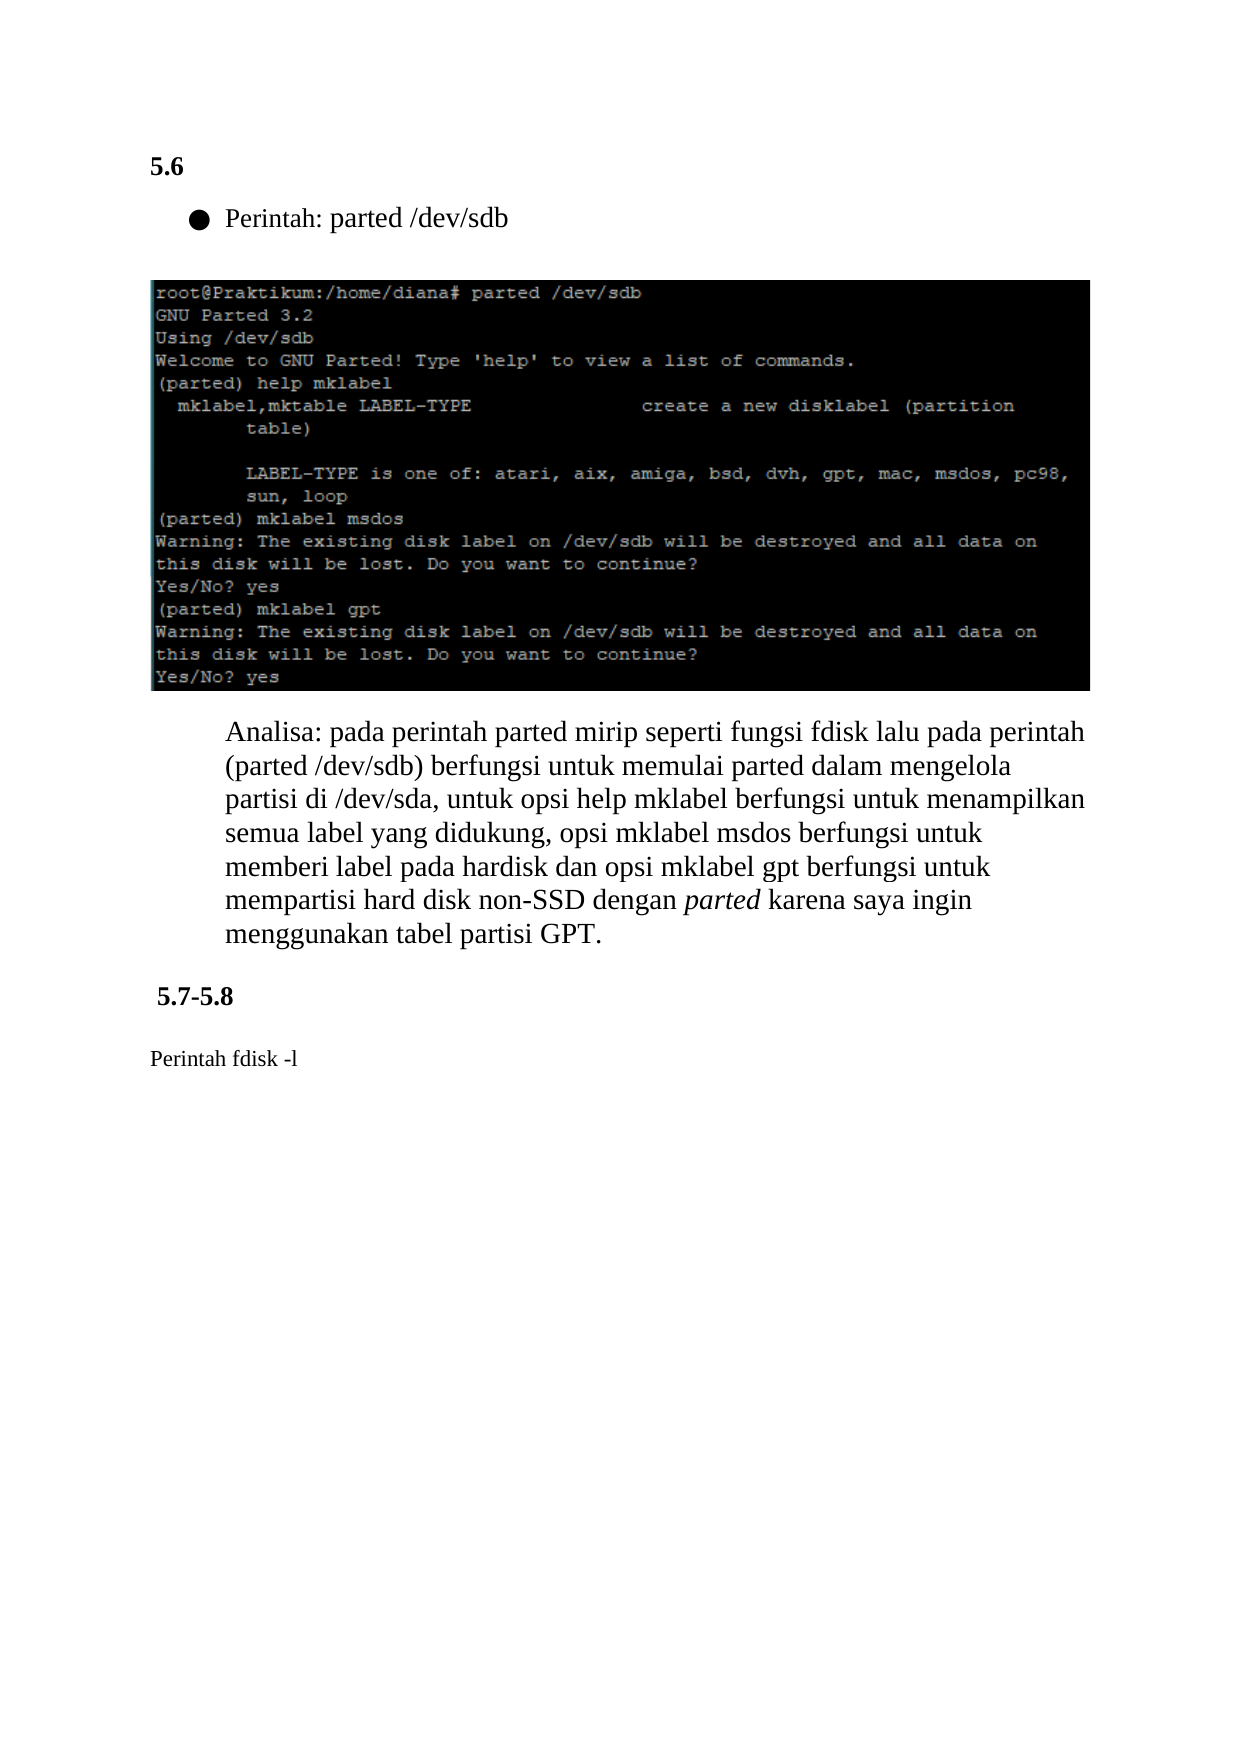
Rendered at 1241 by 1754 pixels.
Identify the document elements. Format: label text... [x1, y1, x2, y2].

text 5.7-5.8 [150, 979, 1090, 1011]
text Perintah fdisk -l [150, 1046, 1090, 1072]
text 5.6 [150, 150, 1013, 181]
list Perintah: parted /dev/sdb [187, 188, 1013, 243]
text Analisa: pada perintah parted mirip seperti fungsi fdisk lalu pada perintah (parted /dev/sdb) berfungsi untuk memulai parted dalam mengelola partisi di /dev/sda, untuk opsi help mklabel berfungsi untuk menampilkan semua label yang didukung, opsi mklabel msdos berfungsi untuk memberi label pada hardisk dan opsi mklabel gpt berfungsi untuk mempartisi hard disk non-SSD dengan parted karena saya ingin menggunakan tabel partisi GPT. [225, 714, 1090, 949]
picture [150, 280, 1091, 691]
